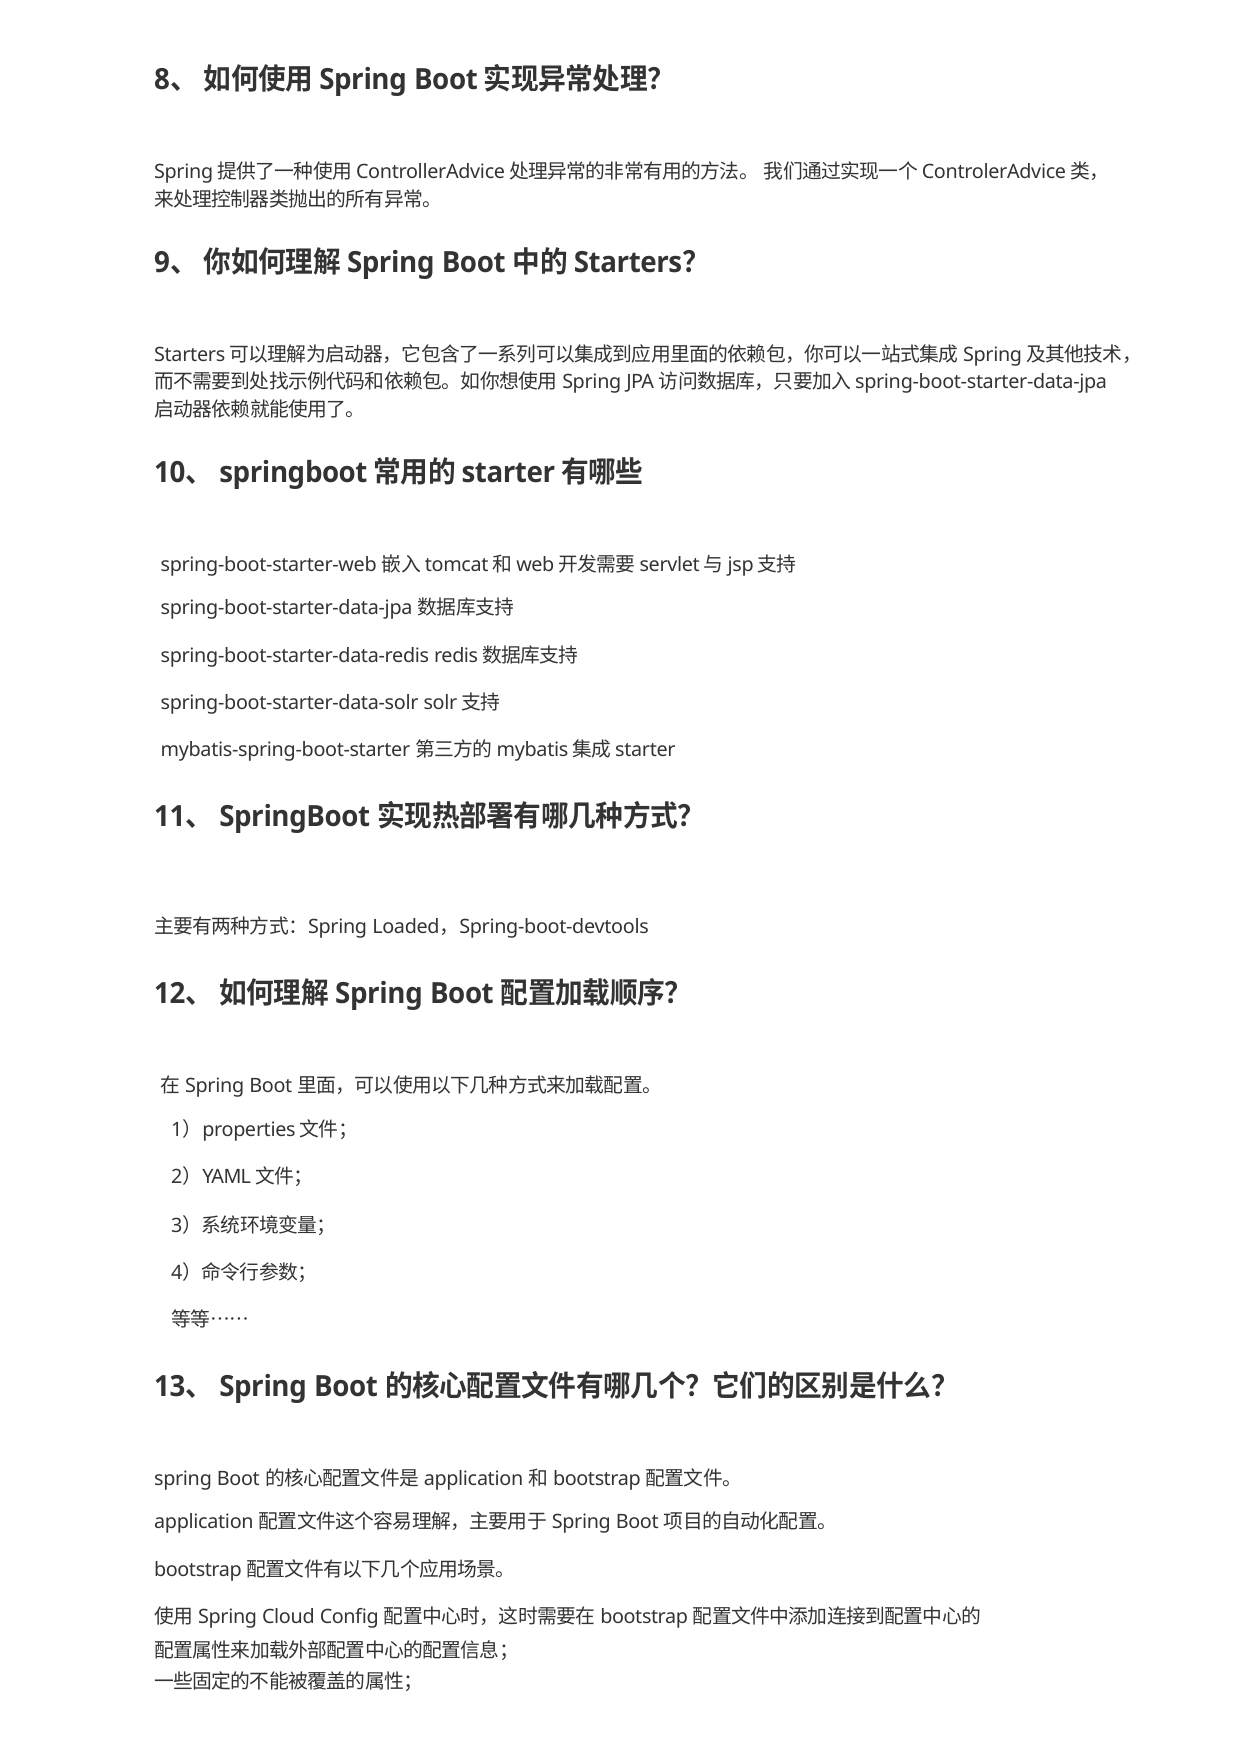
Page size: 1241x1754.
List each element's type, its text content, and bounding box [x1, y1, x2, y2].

text 主要有两种方式：Spring Loaded，Spring-boot-devtools [154, 893, 1124, 943]
text spring Boot 的核心配置文件是 application 和 bootstrap 配置文件。 [154, 1463, 1124, 1491]
subtitle 13、 Spring Boot 的核心配置文件有哪几个？它们的区别是什么？ [154, 1363, 1124, 1405]
text mybatis-spring-boot-starter 第三方的mybatis集成starter [0, 719, 1124, 766]
text 使用 Spring Cloud Conﬁg 配置中心时，这时需要在 bootstrap 配置文件中添加连接到配置中心的 [154, 1586, 1124, 1633]
text 1）properties文件； [0, 1098, 1124, 1146]
text 在 Spring Boot 里面，可以使用以下几种方式来加载配置。 [0, 1070, 1124, 1098]
text bootstrap 配置文件有以下几个应用场景。 [154, 1537, 1124, 1586]
subtitle 10、 springboot常用的starter有哪些 [154, 449, 1124, 491]
text Starters可以理解为启动器，它包含了一系列可以集成到应用里面的依赖包，你可以一站式集成 Spring及其他技术，而不需要到处找示例代码和依赖包。如你想使用 Spring JPA 访问数据库，只要加入spring-boot-starter-data-jpa 启动器依赖就能使用了。 [154, 339, 1124, 422]
text spring-boot-starter-web 嵌入tomcat和web开发需要servlet与jsp支持 [0, 549, 1124, 577]
text 3）系统环境变量； [0, 1193, 1124, 1242]
text 2）YAML文件； [0, 1146, 1124, 1193]
text 配置属性来加载外部配置中心的配置信息； [154, 1633, 1124, 1663]
text spring-boot-starter-data-solr solr支持 [0, 672, 1124, 719]
text 4）命令行参数； [0, 1242, 1124, 1289]
text 等等…… [0, 1289, 1124, 1336]
subtitle 11、 SpringBoot 实现热部署有哪几种方式？ [154, 793, 1124, 835]
text application 配置文件这个容易理解，主要用于 Spring Boot 项目的自动化配置。 [154, 1491, 1124, 1537]
text Spring提供了一种使用ControllerAdvice处理异常的非常有用的方法。 我们通过实现一个ControlerAdvice类，来处理控制器类抛出的所有异常。 [154, 156, 1124, 211]
text 一些固定的不能被覆盖的属性； [154, 1663, 1124, 1695]
subtitle 9、 你如何理解 Spring Boot 中的 Starters？ [154, 238, 1124, 281]
subtitle 8、 如何使用Spring Boot实现异常处理？ [154, 56, 1124, 98]
text spring-boot-starter-data-jpa 数据库支持 [0, 577, 1124, 624]
subtitle 12、 如何理解 Spring Boot 配置加载顺序？ [154, 970, 1124, 1012]
text spring-boot-starter-data-redis redis数据库支持 [0, 624, 1124, 672]
